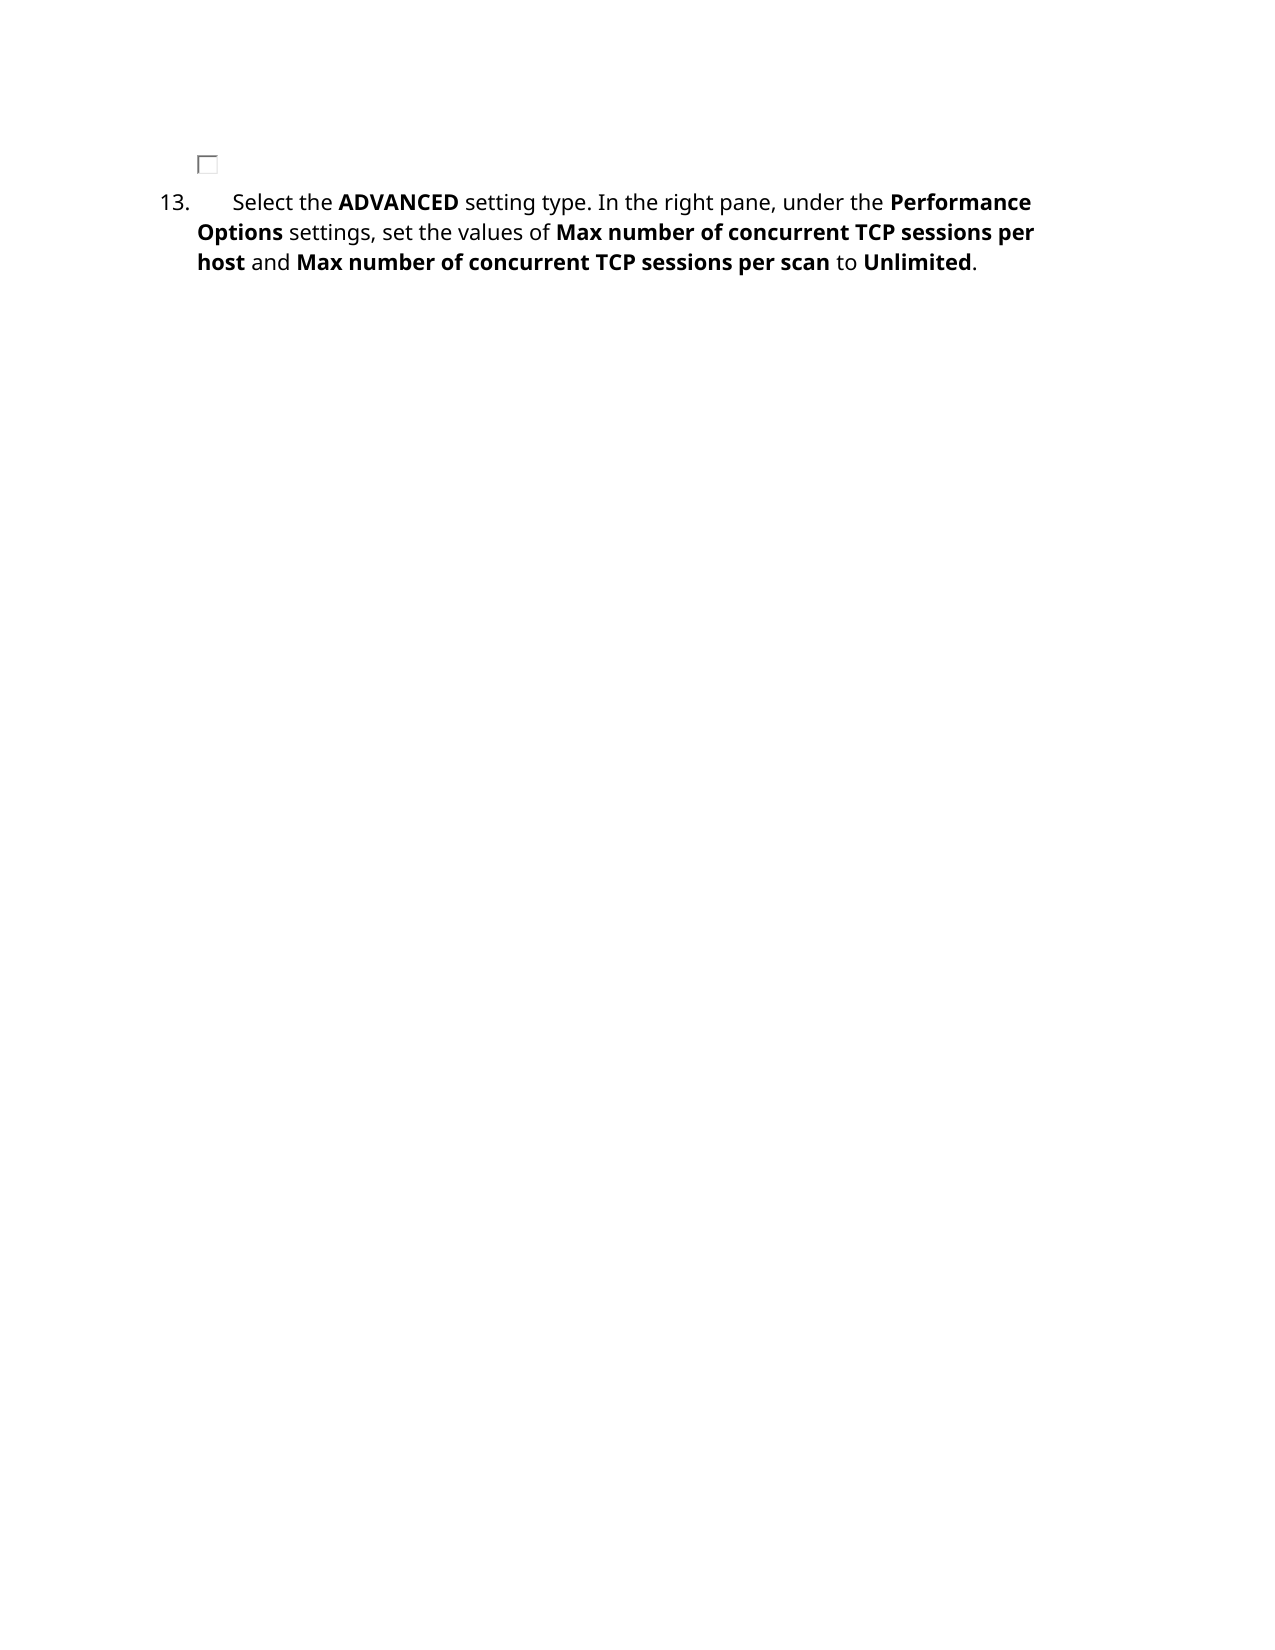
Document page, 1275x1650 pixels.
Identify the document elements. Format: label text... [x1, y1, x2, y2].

list Select the ADVANCED setting type. In the right pane, under the Performance Options settings, set the values of Max number of concurrent TCP sessions per host and Max number of concurrent TCP sessions per scan to Unlimited. [159, 150, 1125, 276]
